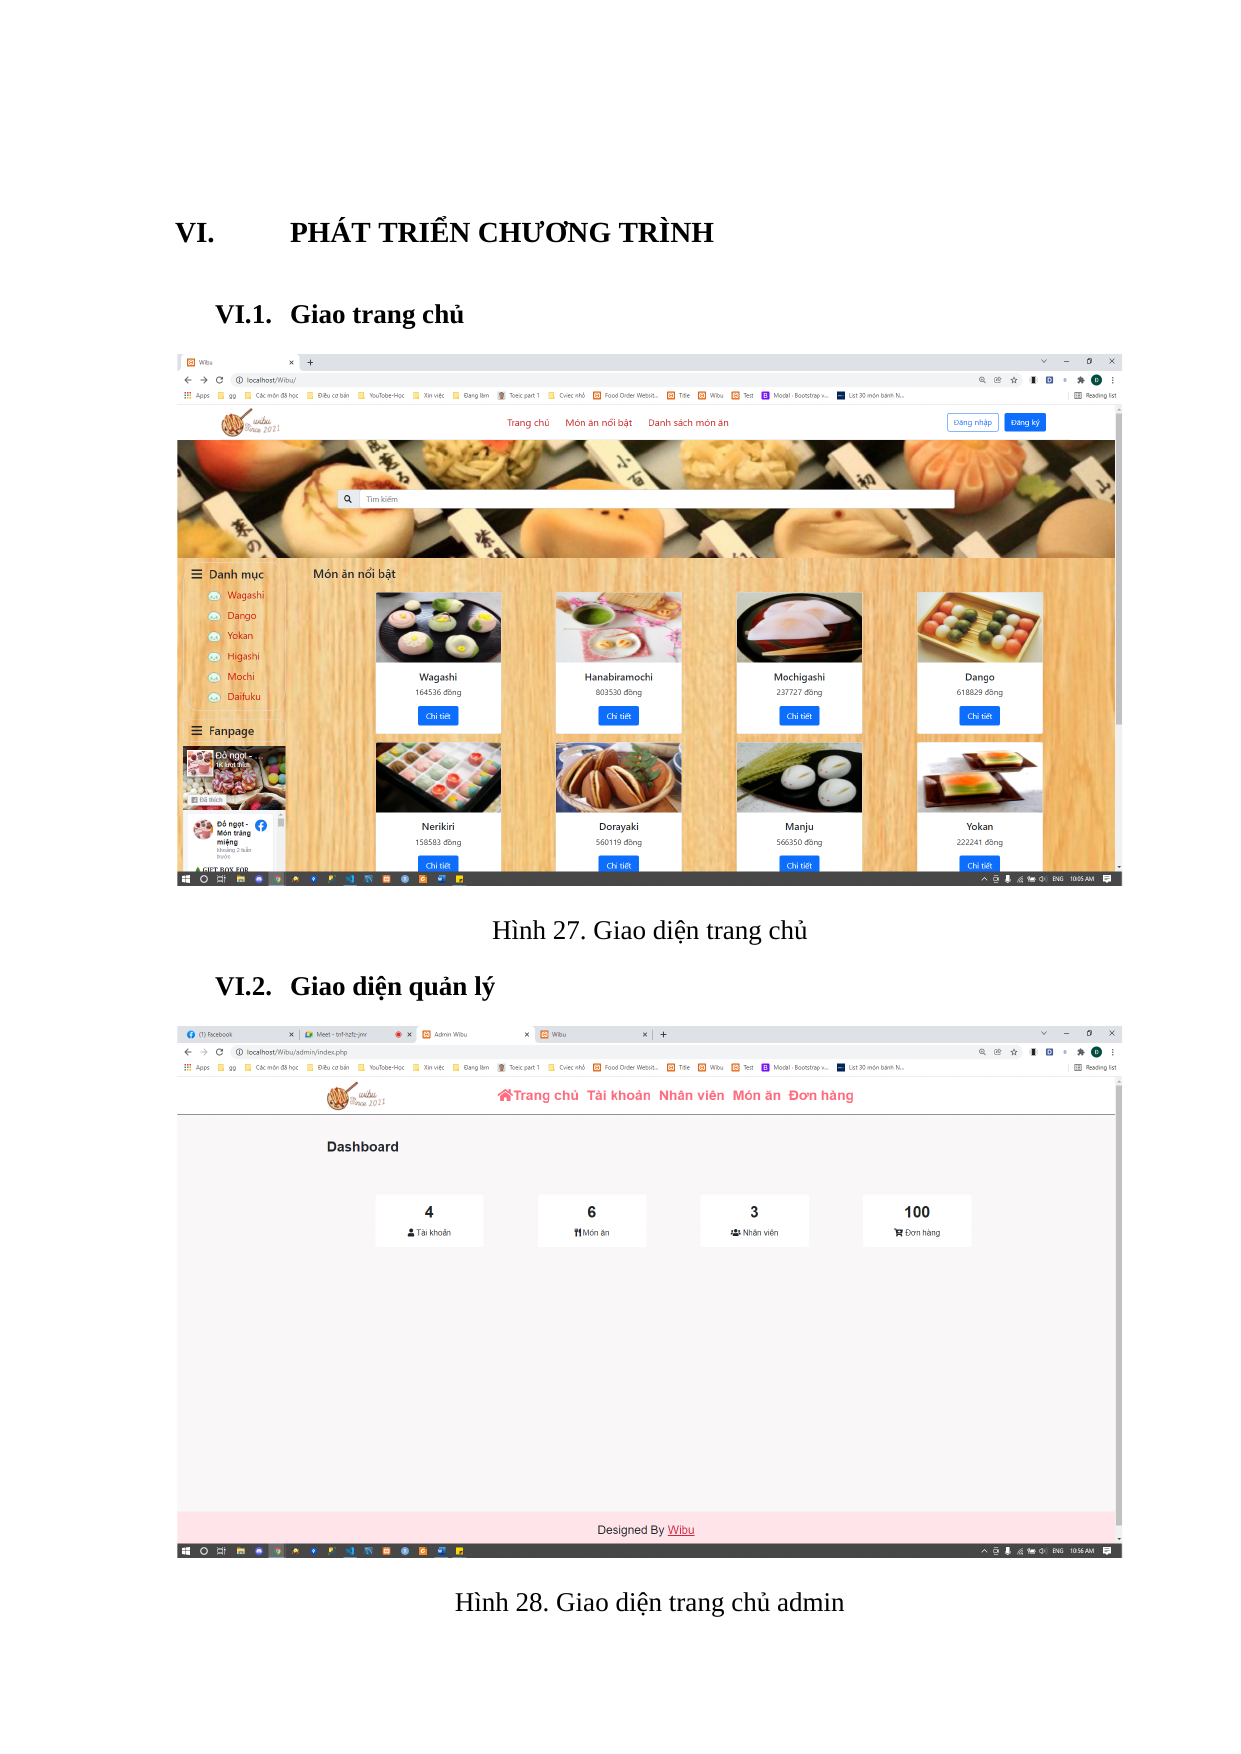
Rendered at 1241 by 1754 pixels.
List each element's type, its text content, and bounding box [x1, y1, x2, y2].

list Giao trang chủ [215, 298, 1122, 329]
picture [177, 354, 1123, 886]
list PHÁT TRIỂN CHƯƠNG TRÌNH [215, 215, 1122, 248]
list Giao diện quản lý [215, 970, 1122, 1001]
text Hình 28. Giao diện trang chủ admin [177, 1586, 1122, 1617]
text Hình 27. Giao diện trang chủ [177, 914, 1122, 945]
picture [177, 1026, 1123, 1558]
